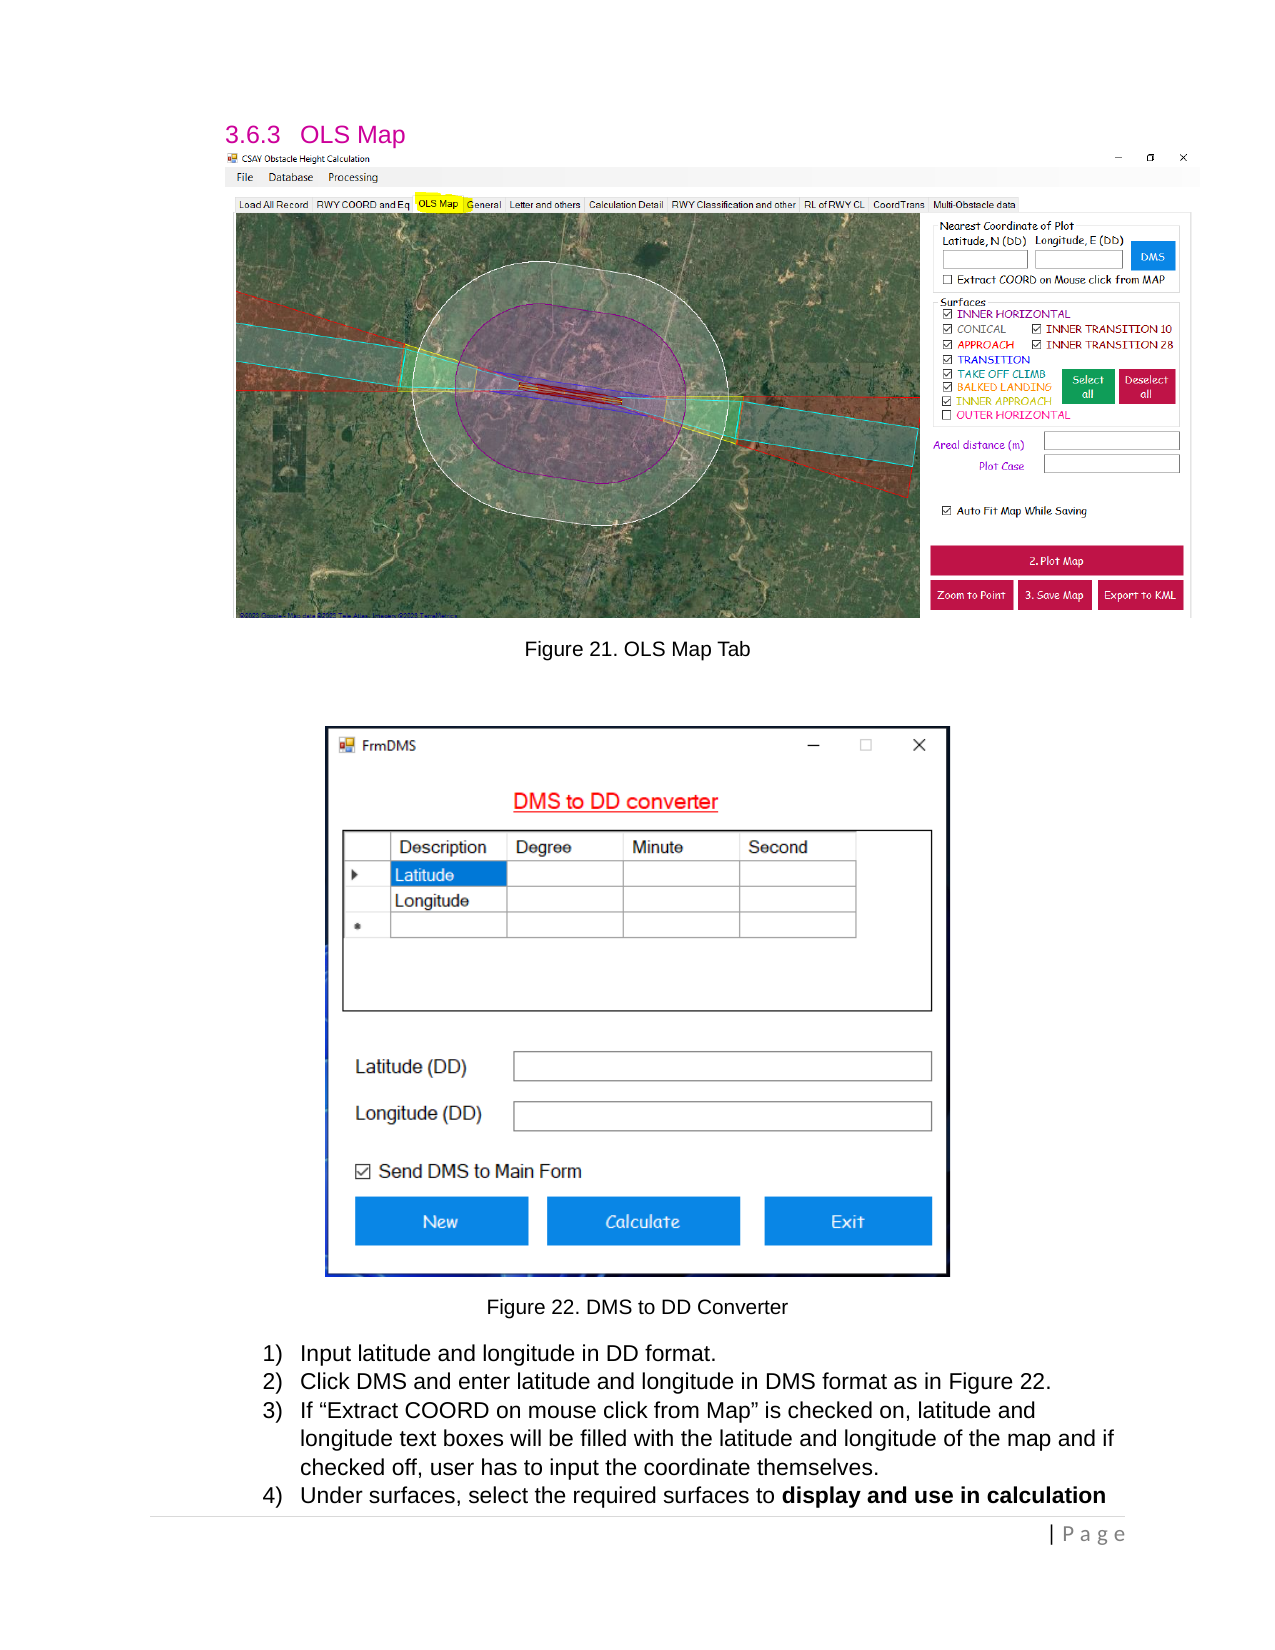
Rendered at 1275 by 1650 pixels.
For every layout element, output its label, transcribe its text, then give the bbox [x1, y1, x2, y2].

text Figure 21. OLS Map Tab [150, 637, 1125, 661]
picture [325, 726, 951, 1277]
list Click DMS and enter latitude and longitude in DMS format as in Figure 22. [262, 1368, 1125, 1394]
picture [225, 151, 1200, 618]
list Input latitude and longitude in DD format. [262, 1340, 1125, 1366]
subtitle OLS Map [225, 120, 1125, 149]
text Figure 22. DMS to DD Converter [150, 1295, 1125, 1319]
list Under surfaces, select the required surfaces to display and use in calculation [262, 1482, 1125, 1508]
list If “Extract COORD on mouse click from Map” is checked on, latitude and longitude text boxes will be filled with the latitude and longitude of the map and if checked off, user has to input the coordinate themselves. [262, 1397, 1125, 1480]
